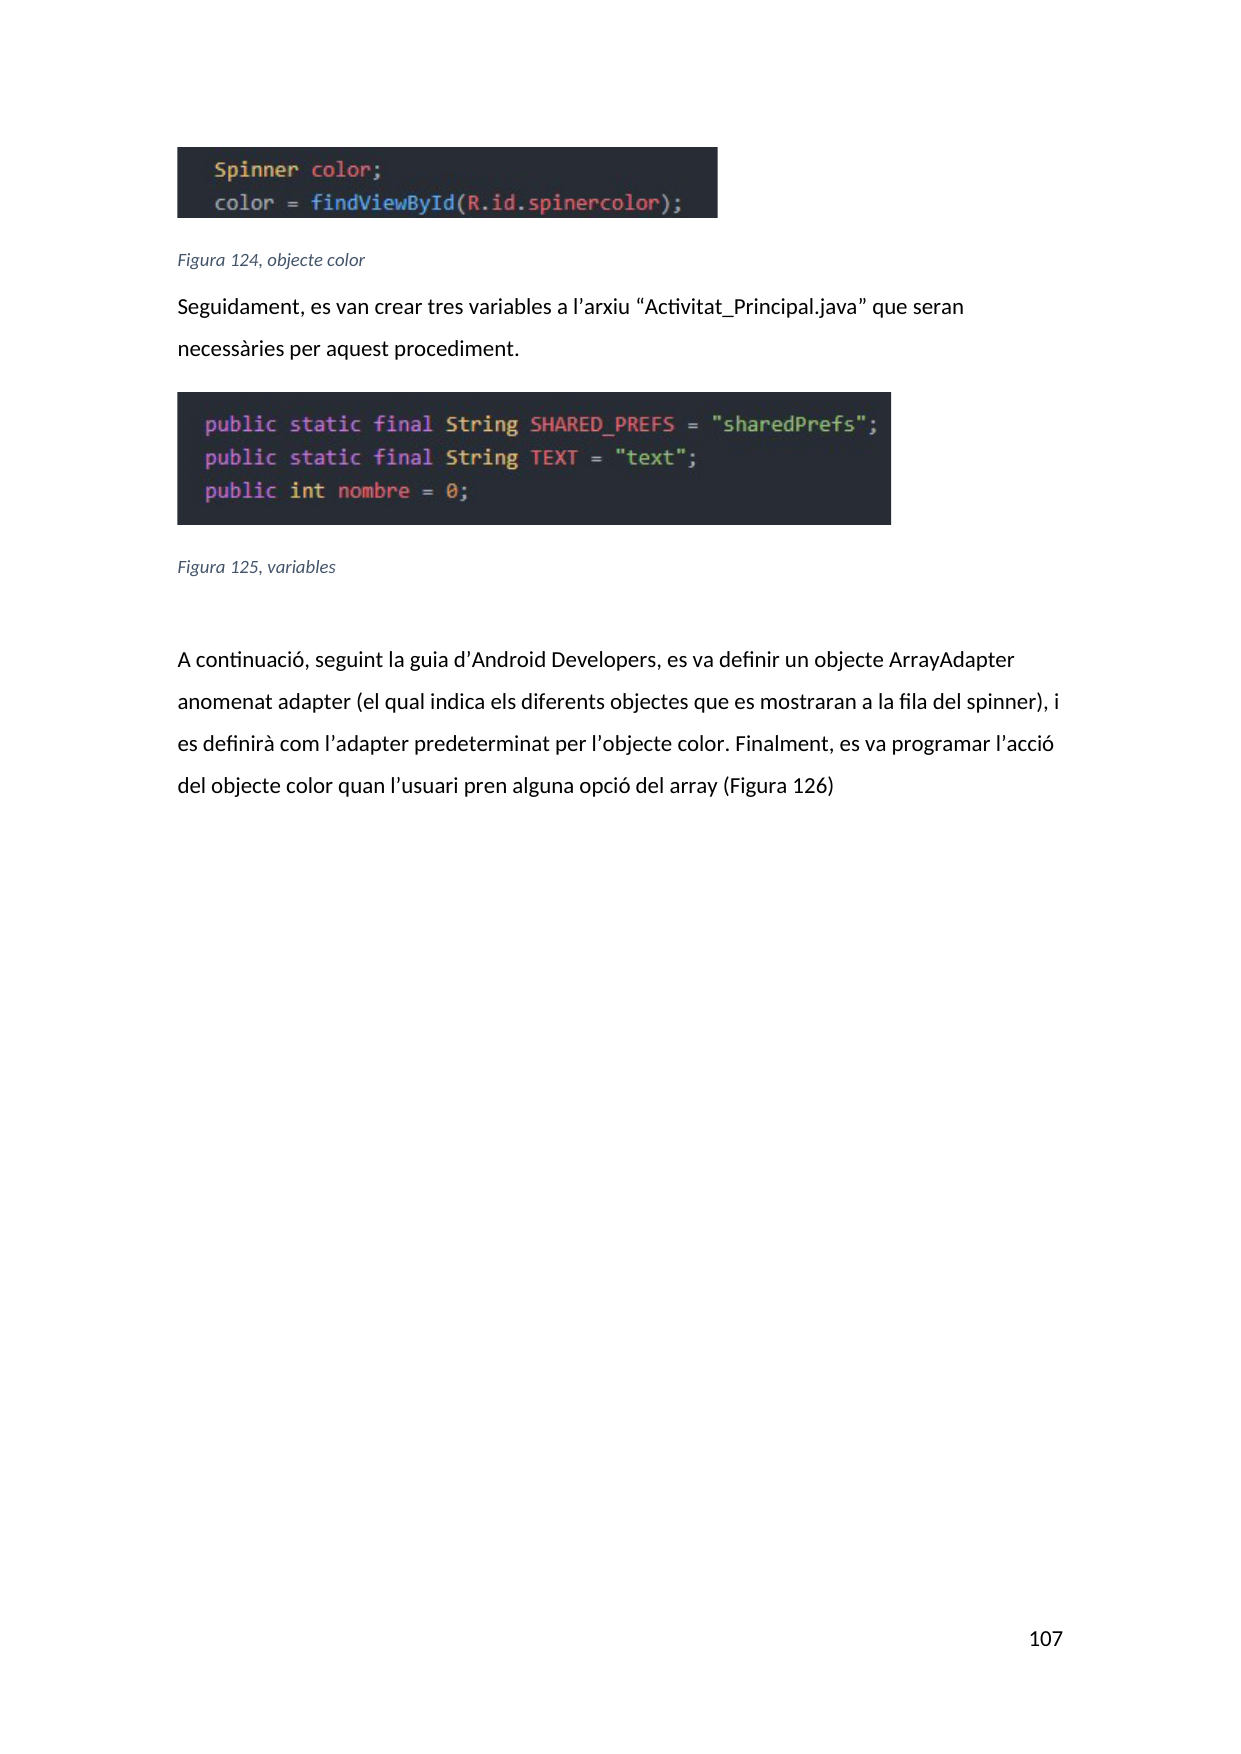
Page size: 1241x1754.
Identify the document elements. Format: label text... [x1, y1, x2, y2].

text Seguidament, es van crear tres variables a l’arxiu “Activitat_Principal.java” que seran necessàries per aquest procediment. [177, 292, 1063, 362]
text Figura 124, objecte color [177, 248, 1063, 271]
text A continuació, seguint la guia d’Android Developers, es va definir un objecte ArrayAdapter anomenat adapter (el qual indica els diferents objectes que es mostraran a la fila del spinner), i es definirà com l’adapter predeterminat per l’objecte color. Finalment, es va programar l’acció del objecte color quan l’usuari pren alguna opció del array (Figura 126) [177, 645, 1063, 799]
picture [177, 147, 718, 218]
text Figura 125, variables [177, 555, 1063, 578]
picture [177, 392, 892, 525]
